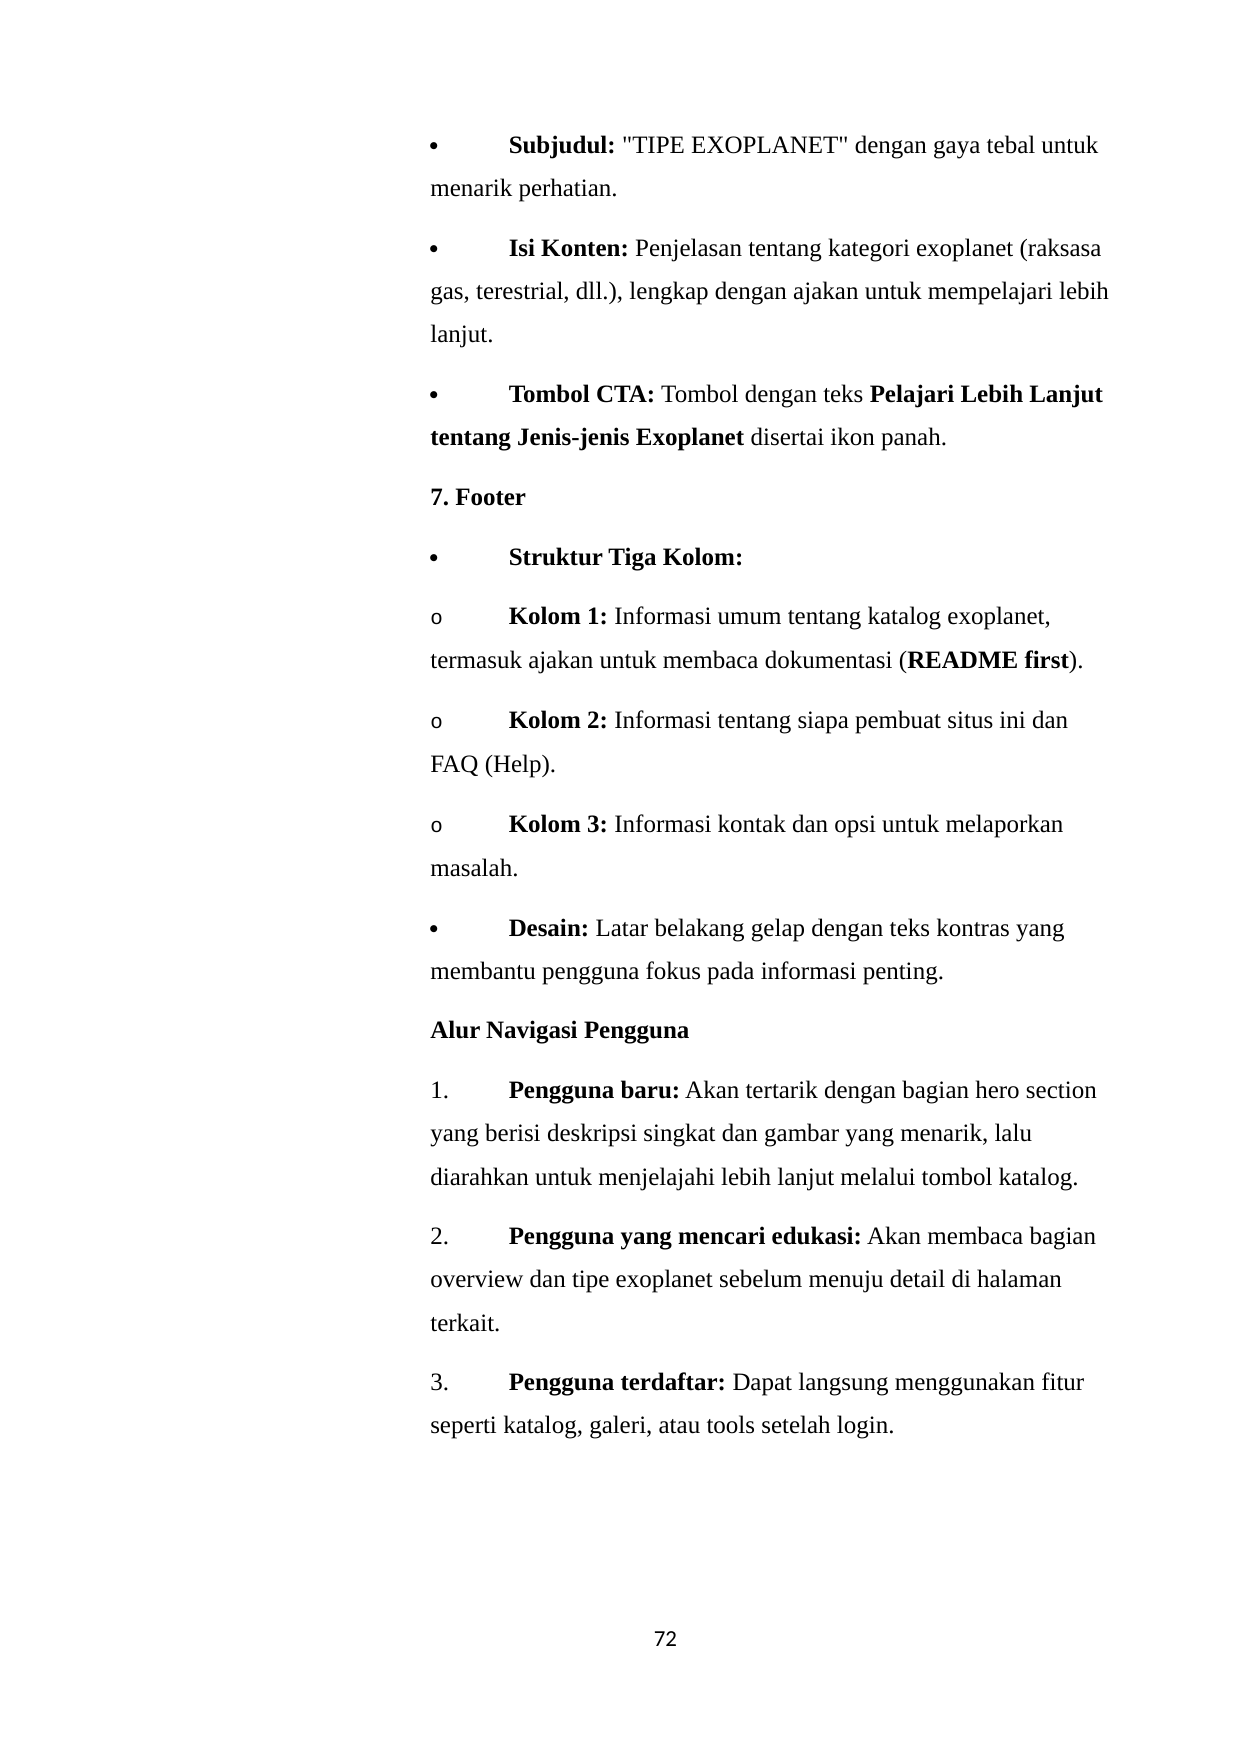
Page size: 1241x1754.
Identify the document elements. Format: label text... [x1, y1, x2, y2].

list Subjudul: "TIPE EXOPLANET" dengan gaya tebal untuk menarik perhatian. [430, 130, 1121, 202]
list Kolom 3: Informasi kontak dan opsi untuk melaporkan masalah. [430, 809, 1121, 882]
list Desain: Latar belakang gelap dengan teks kontras yang membantu pengguna fokus pada informasi penting. [430, 913, 1121, 984]
list Kolom 2: Informasi tentang siapa pembuat situs ini dan FAQ (Help). [430, 705, 1121, 778]
list Pengguna yang mencari edukasi: Akan membaca bagian overview dan tipe exoplanet sebelum menuju detail di halaman terkait. [430, 1221, 1121, 1336]
list Pengguna terdaftar: Dapat langsung menggunakan fitur seperti katalog, galeri, atau tools setelah login. [430, 1367, 1121, 1439]
list Kolom 1: Informasi umum tentang katalog exoplanet, termasuk ajakan untuk membaca dokumentasi (README first). [430, 601, 1121, 674]
list Tombol CTA: Tombol dengan teks Pelajari Lebih Lanjut tentang Jenis-jenis Exoplanet disertai ikon panah. [430, 379, 1121, 451]
list Struktur Tiga Kolom: [430, 542, 1121, 570]
text Alur Navigasi Pengguna [430, 1016, 1121, 1044]
text 7. Footer [430, 482, 1121, 511]
list Pengguna baru: Akan tertarik dengan bagian hero section yang berisi deskripsi singkat dan gambar yang menarik, lalu diarahkan untuk menjelajahi lebih lanjut melalui tombol katalog. [430, 1075, 1121, 1190]
list Isi Konten: Penjelasan tentang kategori exoplanet (raksasa gas, terestrial, dll.), lengkap dengan ajakan untuk mempelajari lebih lanjut. [430, 233, 1121, 348]
